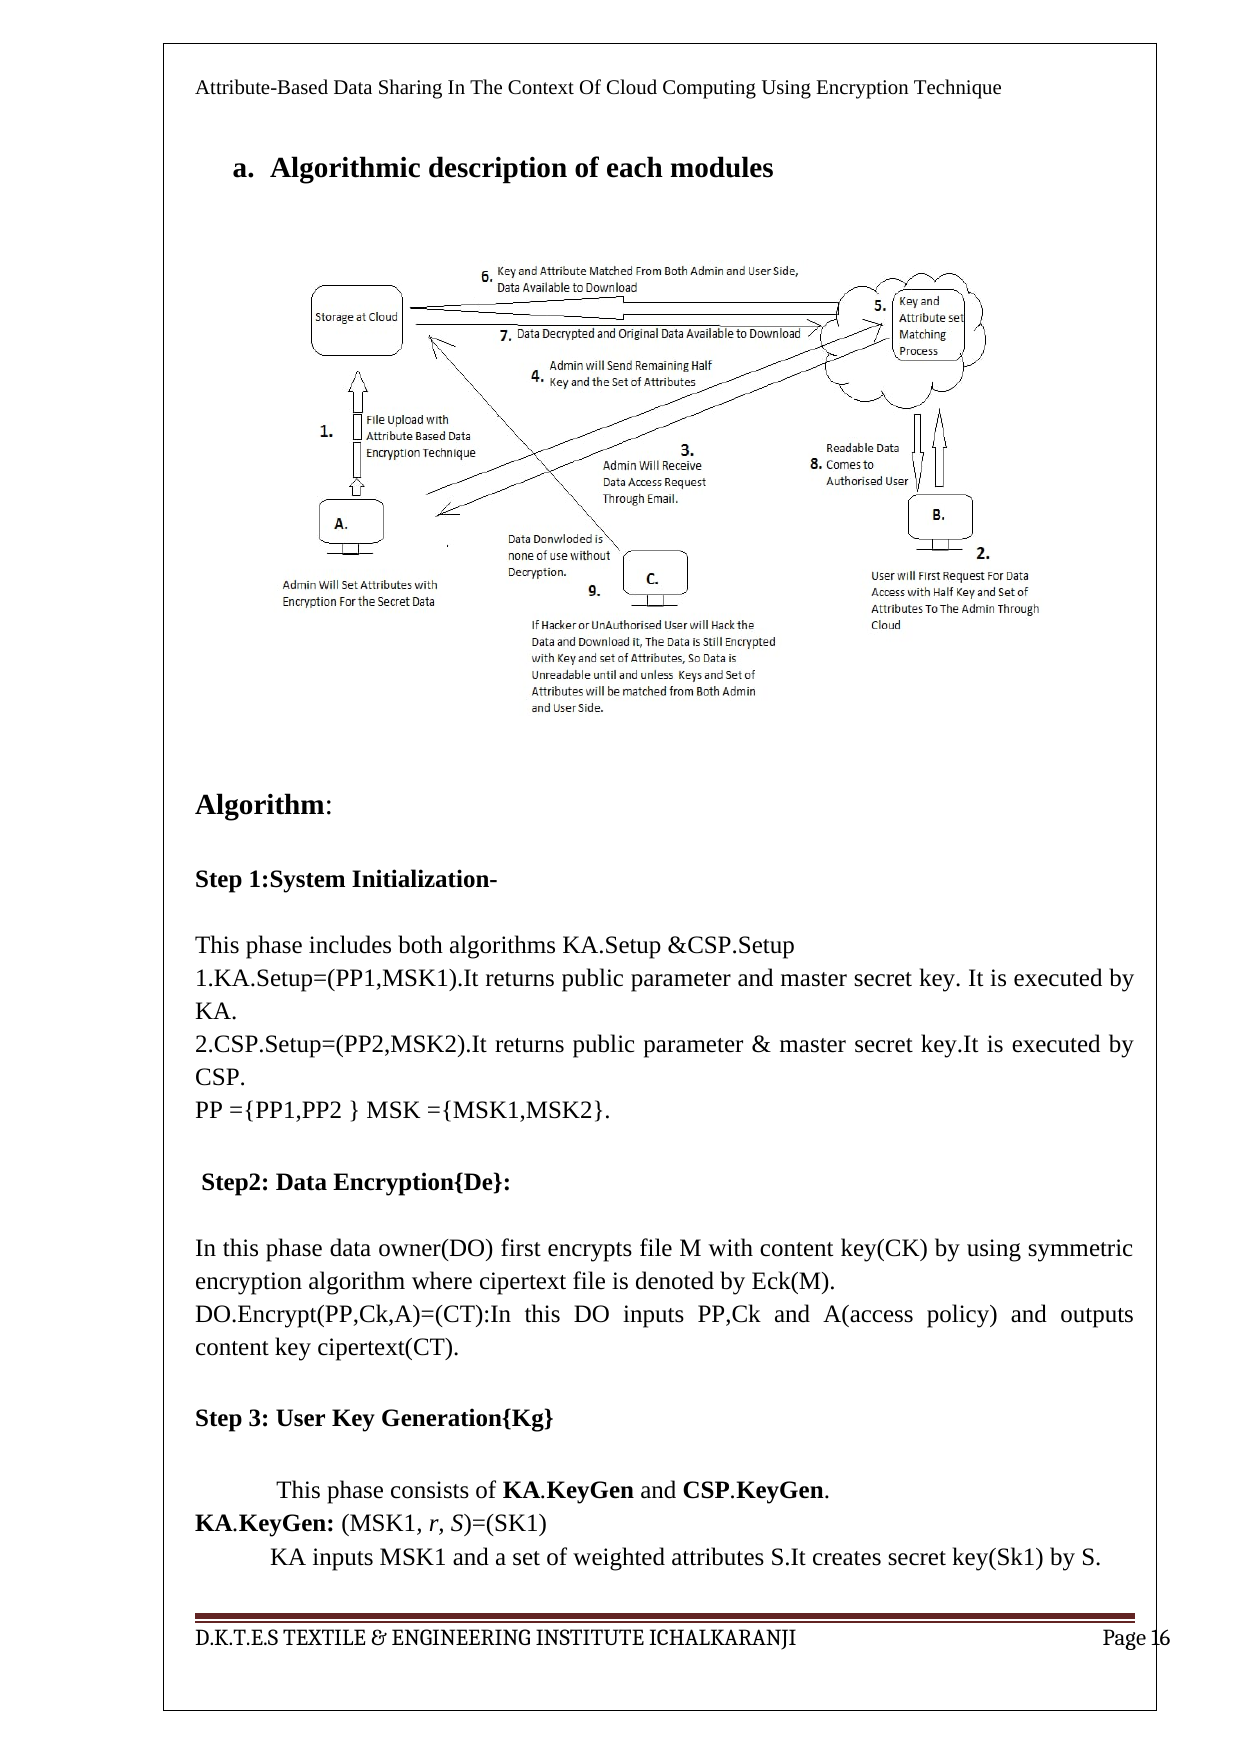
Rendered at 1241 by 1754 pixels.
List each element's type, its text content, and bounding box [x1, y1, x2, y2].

text This phase consists of KA.KeyGen and CSP.KeyGen. [195, 1475, 1135, 1504]
text DO.Encrypt(PP,Ck,A)=(CT):In this DO inputs PP,Ck and A(access policy) and outputs content key cipertext(CT). [195, 1299, 1135, 1361]
text This phase includes both algorithms KA.Setup &CSP.Setup [195, 930, 1135, 959]
text KA inputs MSK1 and a set of weighted attributes S.It creates secret key(Sk1) by S. [195, 1542, 1135, 1571]
text 2.CSP.Setup=(PP2,MSK2).It returns public parameter & master secret key.It is executed by CSP. [195, 1029, 1135, 1091]
text Step 1:System Initialization- [195, 864, 1135, 893]
text 1.KA.Setup=(PP1,MSK1).It returns public parameter and master secret key. It is executed by KA. [195, 963, 1135, 1025]
text Step 3: User Key Generation{Kg} [195, 1403, 1135, 1432]
text PP ={PP1,PP2 } MSK ={MSK1,MSK2}. [195, 1095, 1135, 1124]
picture [270, 260, 1057, 729]
text Step2: Data Encryption{De}: [195, 1167, 1135, 1196]
list Algorithmic description of each modules [232, 150, 1135, 183]
text KA.KeyGen: (MSK1, r, S)=(SK1) [195, 1508, 1135, 1537]
text In this phase data owner(DO) first encrypts file M with content key(CK) by using symmetric encryption algorithm where cipertext file is denoted by Eck(M). [195, 1233, 1135, 1295]
text Algorithm: [195, 787, 1135, 821]
